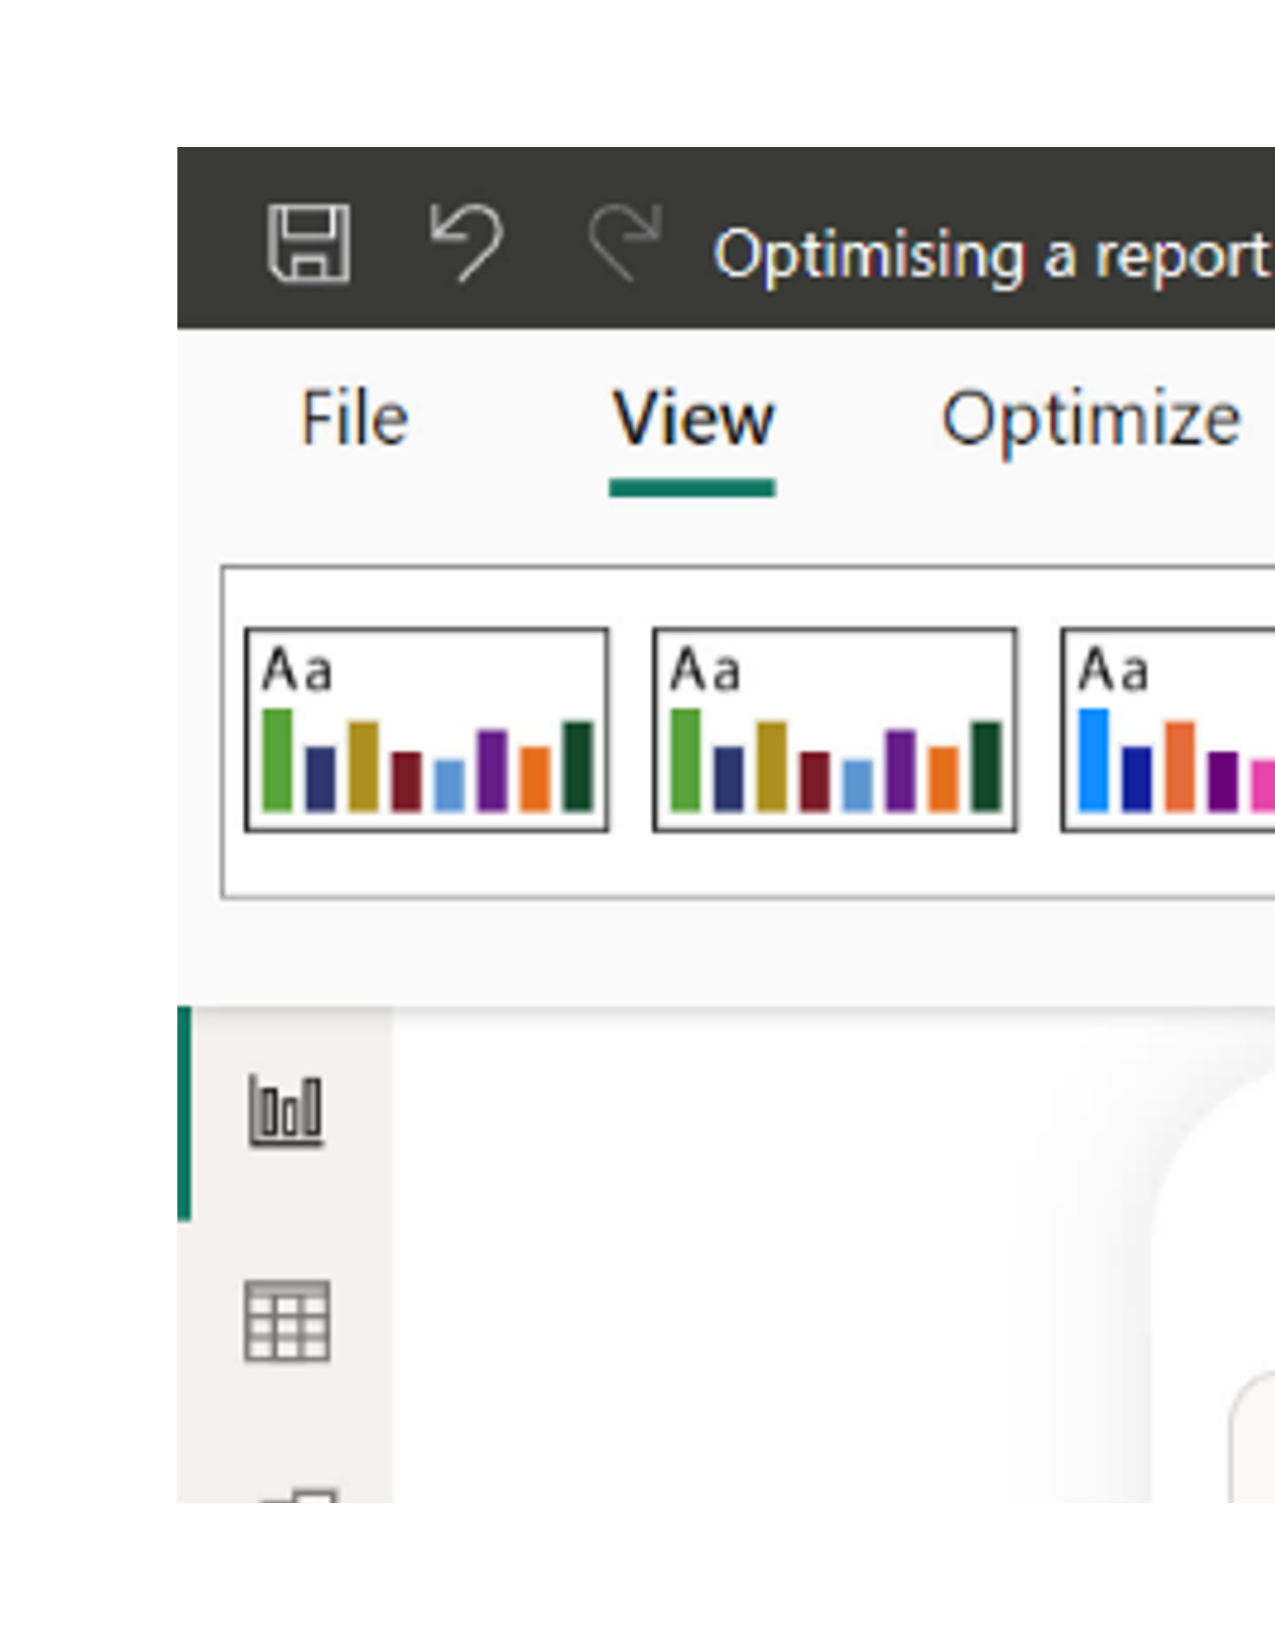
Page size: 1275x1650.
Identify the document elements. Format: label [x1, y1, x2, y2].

picture [177, 147, 1275, 1503]
